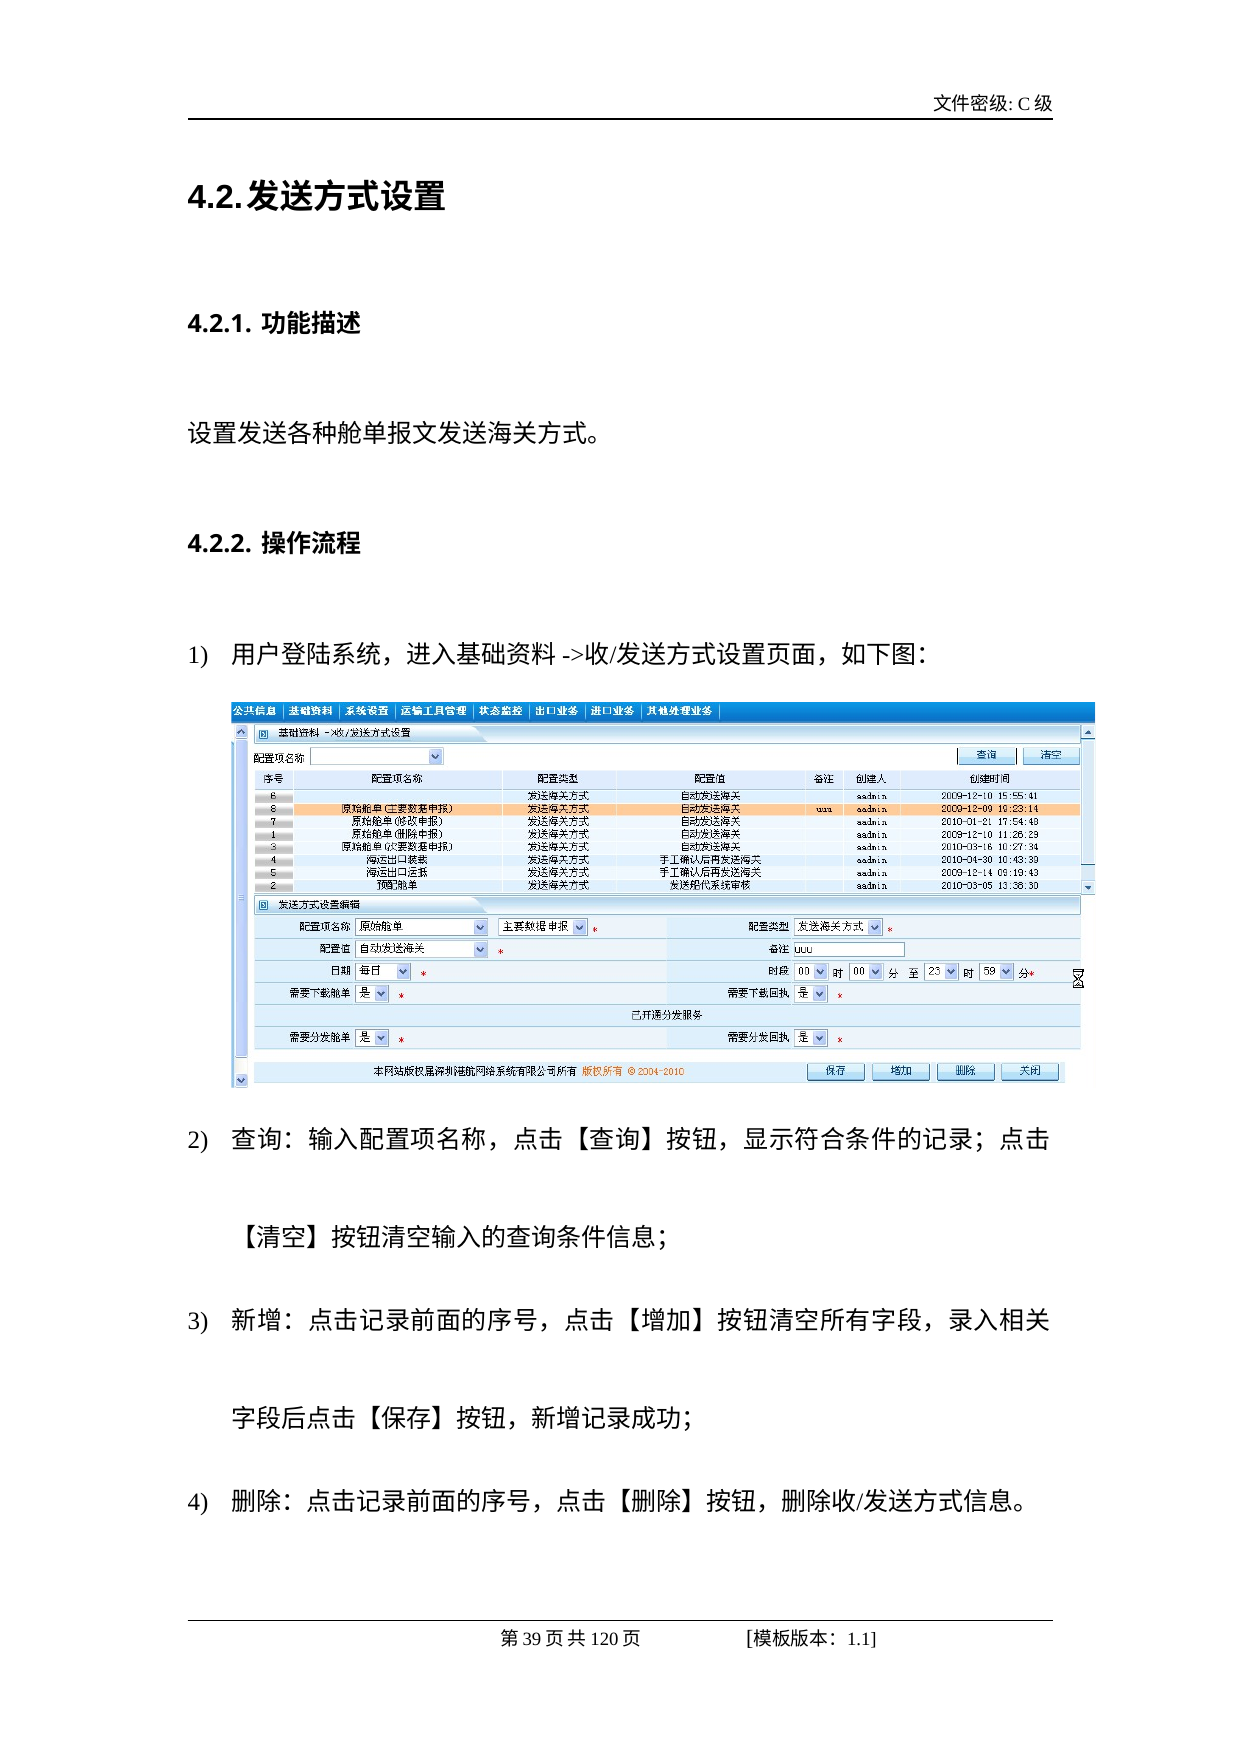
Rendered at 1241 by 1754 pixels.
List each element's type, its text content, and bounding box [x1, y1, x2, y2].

text 设置发送各种舱单报文发送海关方式。 [187, 399, 1053, 464]
list 用户登陆系统，进入基础资料 ->收/发送方式设置页面，如下图： [187, 620, 1053, 685]
list 删除：点击记录前面的序号，点击【删除】按钮，删除收/发送方式信息。 [187, 1467, 1053, 1532]
subtitle 操作流程 [187, 509, 1053, 574]
list 新增：点击记录前面的序号，点击【增加】按钮清空所有字段，录入相关字段后点击【保存】按钮，新增记录成功； [187, 1286, 1053, 1449]
subtitle 功能描述 [187, 289, 1053, 354]
list 查询：输入配置项名称，点击【查询】按钮，显示符合条件的记录；点击【清空】按钮清空输入的查询条件信息； [187, 1106, 1053, 1268]
picture [231, 702, 1096, 1088]
subtitle 发送方式设置 [187, 162, 1053, 227]
